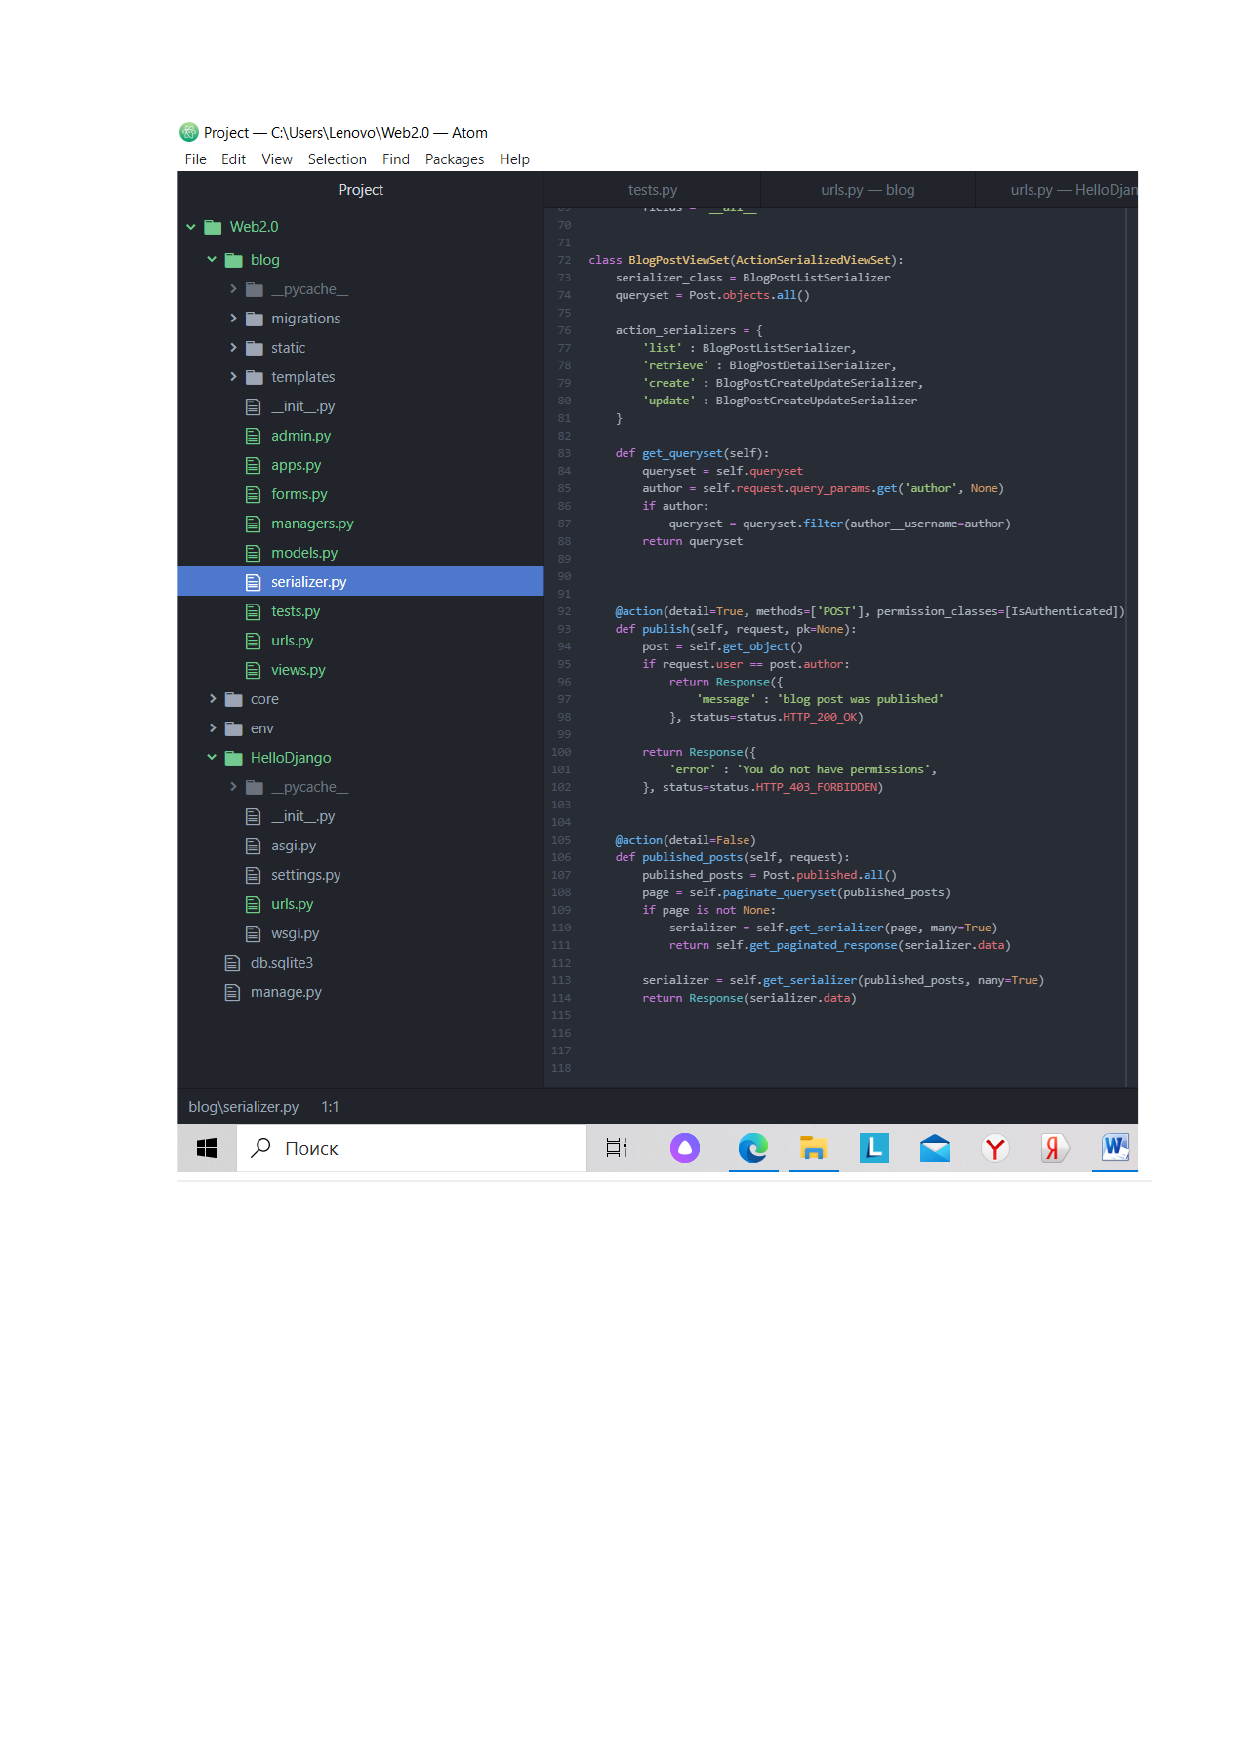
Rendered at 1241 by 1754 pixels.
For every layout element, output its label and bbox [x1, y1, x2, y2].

picture [177, 118, 1139, 1172]
